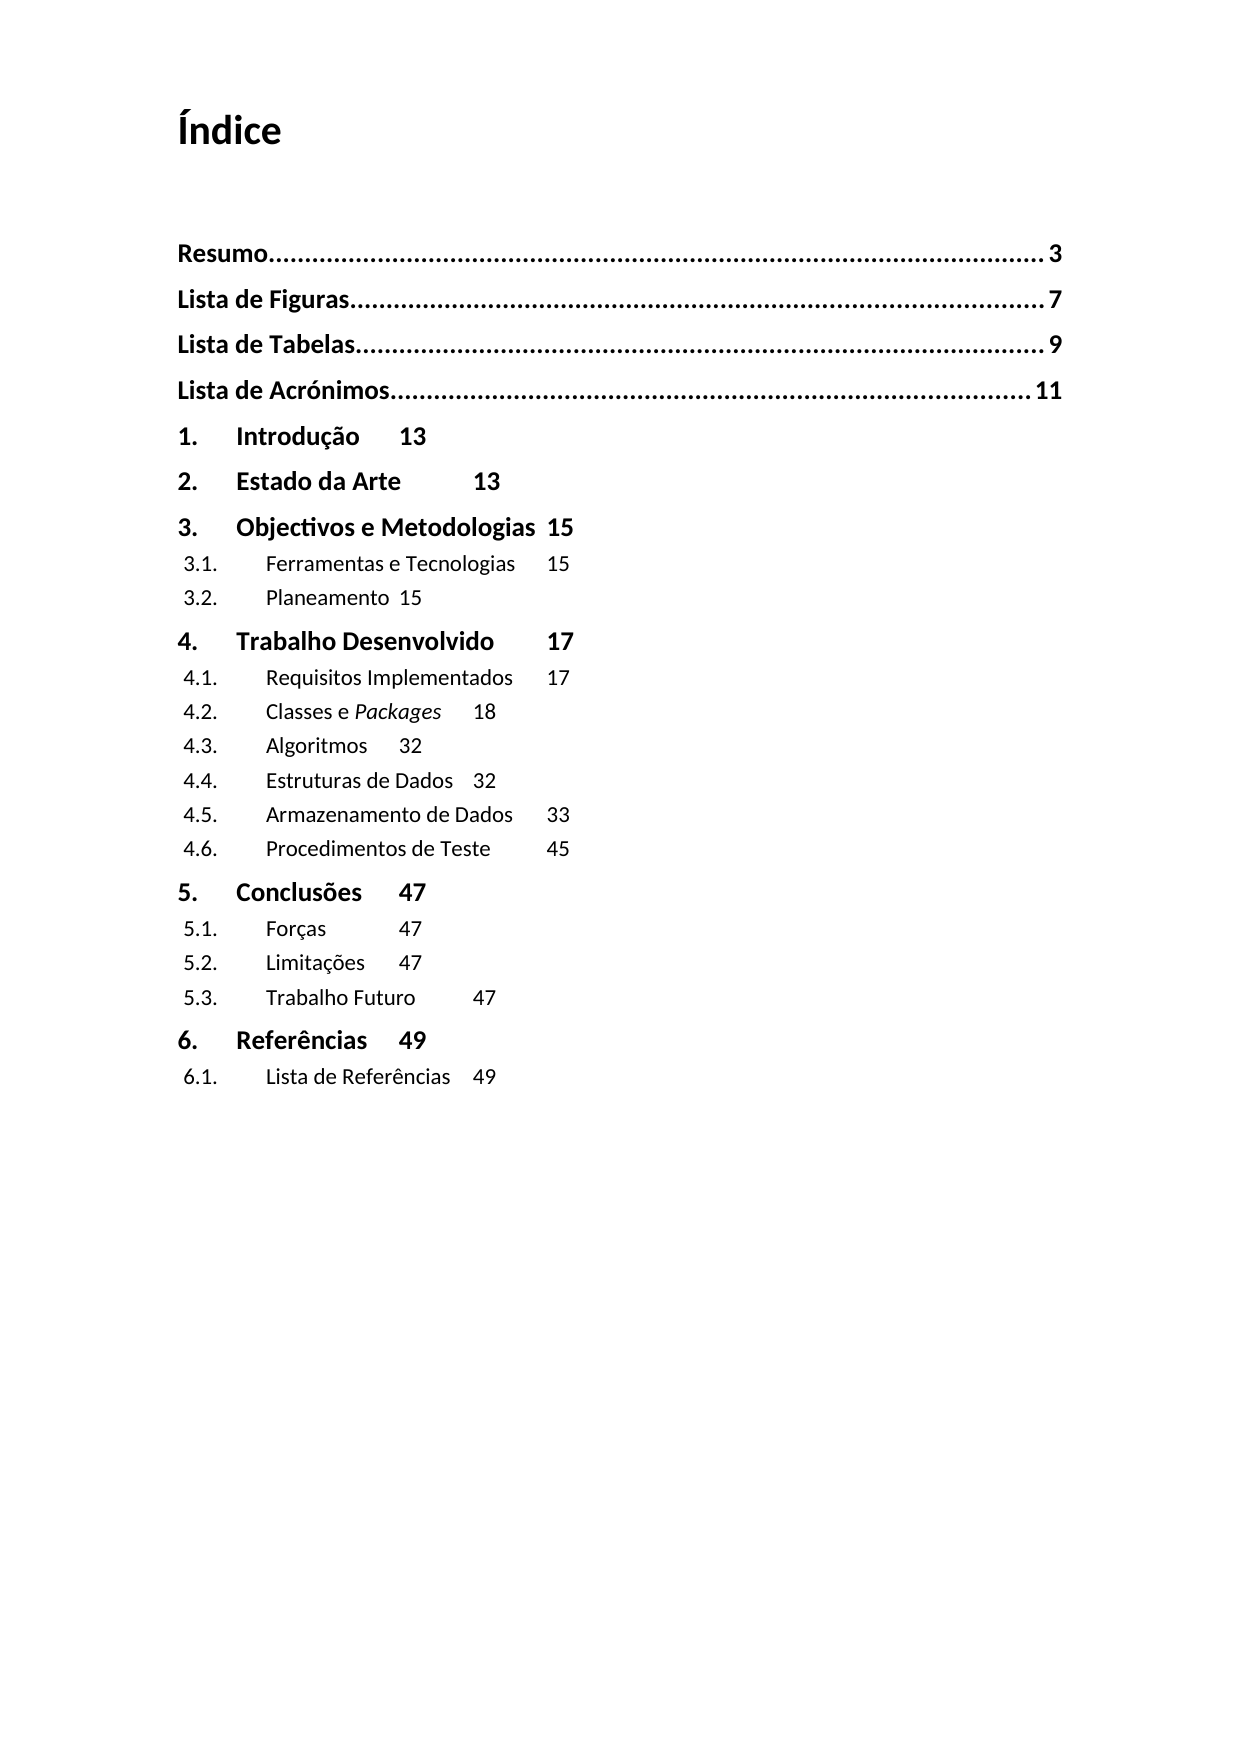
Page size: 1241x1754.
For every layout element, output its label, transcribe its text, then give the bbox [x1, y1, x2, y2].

text Índice [177, 104, 1063, 155]
